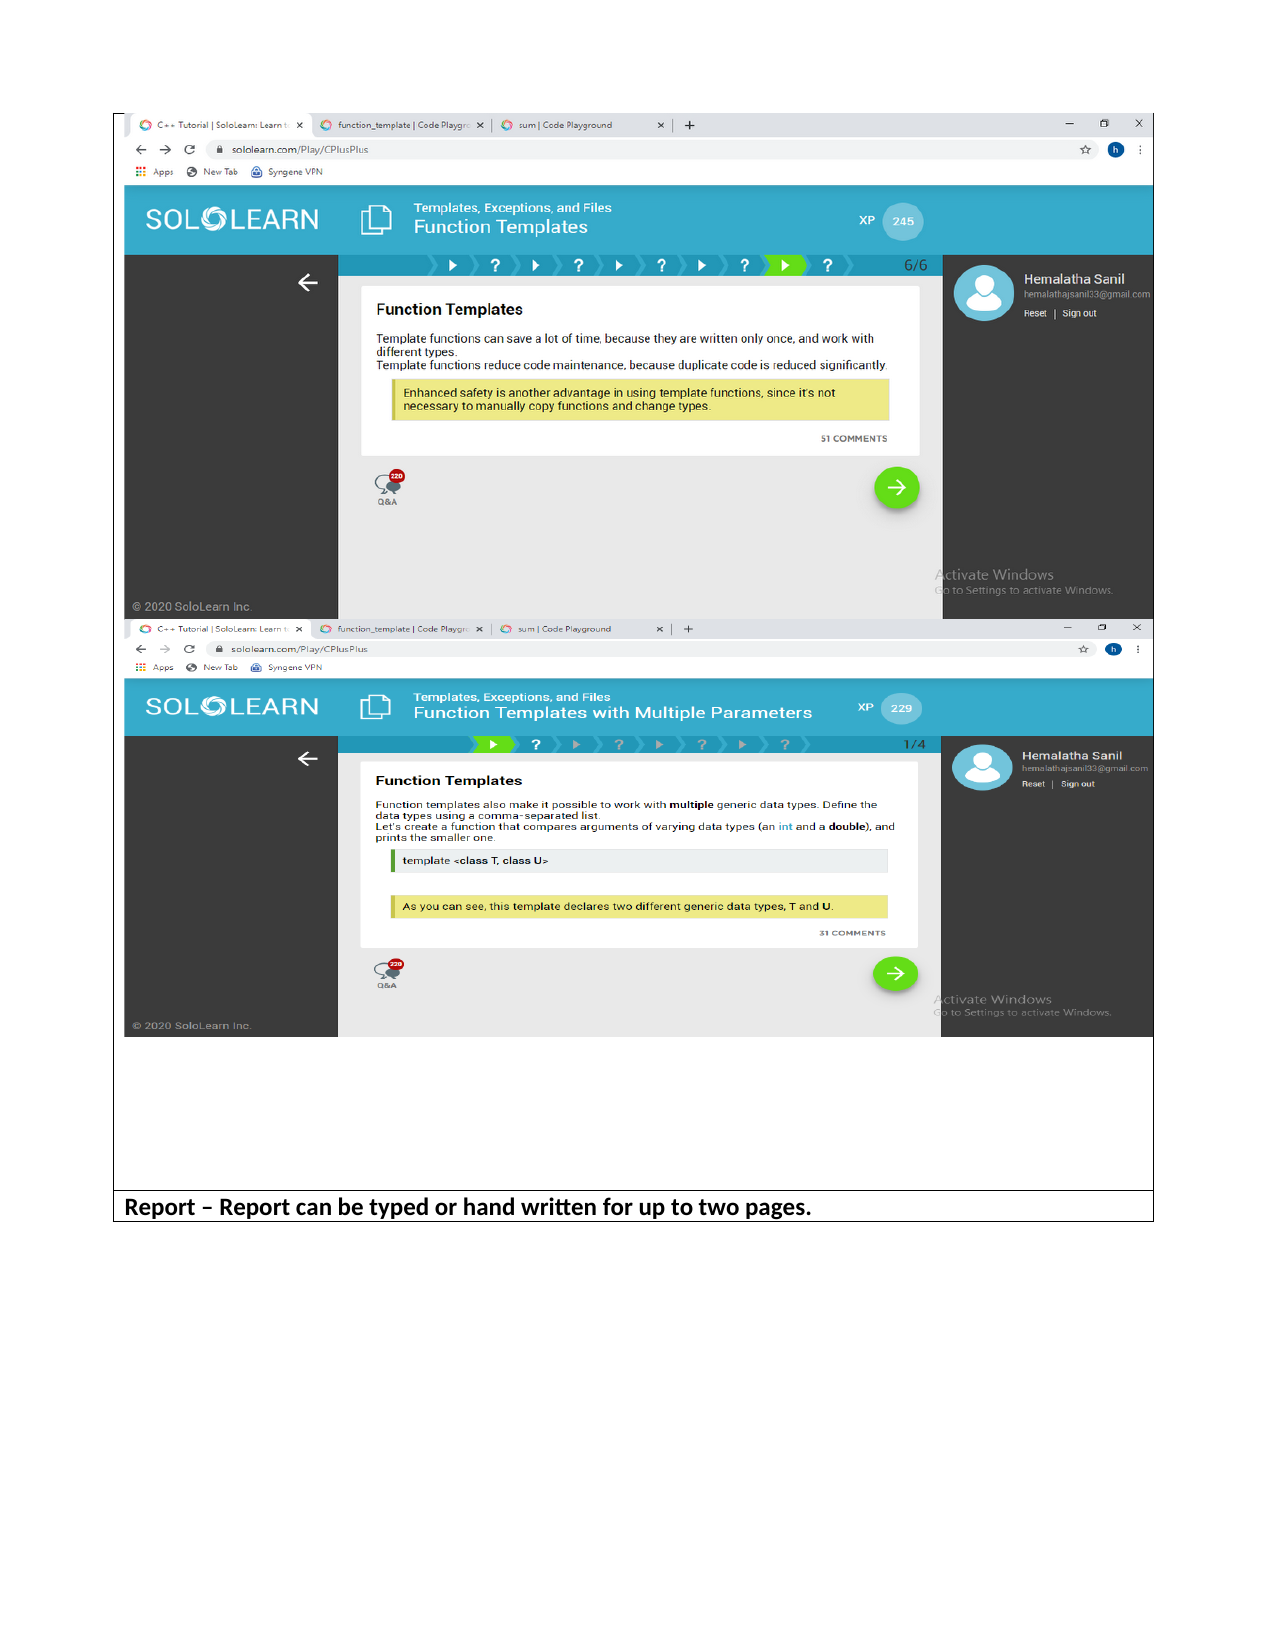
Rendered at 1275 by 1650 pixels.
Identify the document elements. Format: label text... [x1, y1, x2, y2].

picture [124, 113, 1154, 1037]
table_cell Image of session [114, 114, 1153, 1189]
table_cell Report – Report can be typed or hand written for up to two pages. [114, 1191, 1153, 1221]
